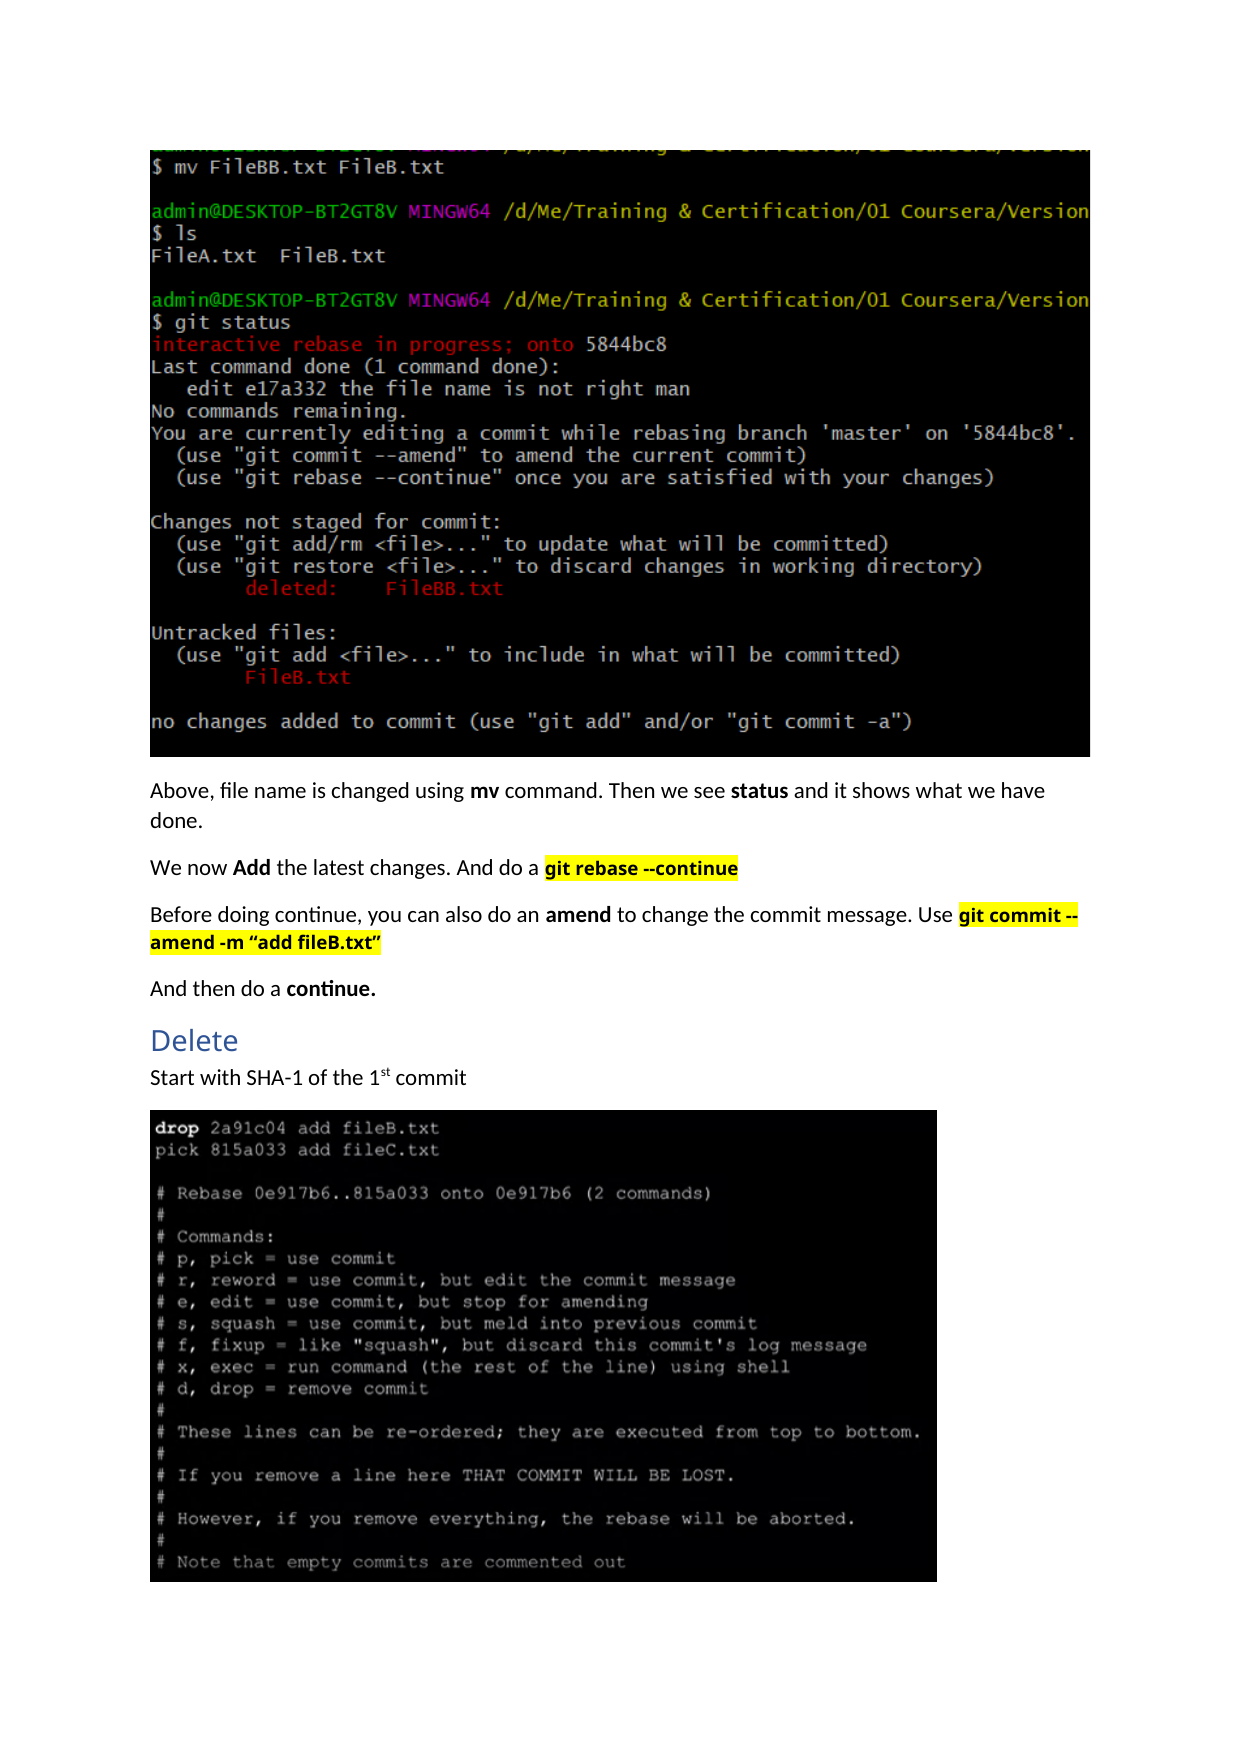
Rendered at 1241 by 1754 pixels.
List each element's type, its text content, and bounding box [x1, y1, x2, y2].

picture [150, 1110, 937, 1582]
text And then do a continue. [150, 974, 1090, 1002]
text We now Add the latest changes. And do a git rebase --continue [150, 853, 1090, 881]
picture [150, 150, 1091, 757]
subtitle Delete [150, 1021, 1090, 1060]
text Start with SHA-1 of the 1st commit [150, 1063, 1090, 1092]
text Before doing continue, you can also do an amend to change the commit message. Use git commit --amend -m “add fileB.txt” [150, 900, 1090, 955]
text Above, file name is changed using mv command. Then we see status and it shows what we have done. [150, 776, 1090, 834]
